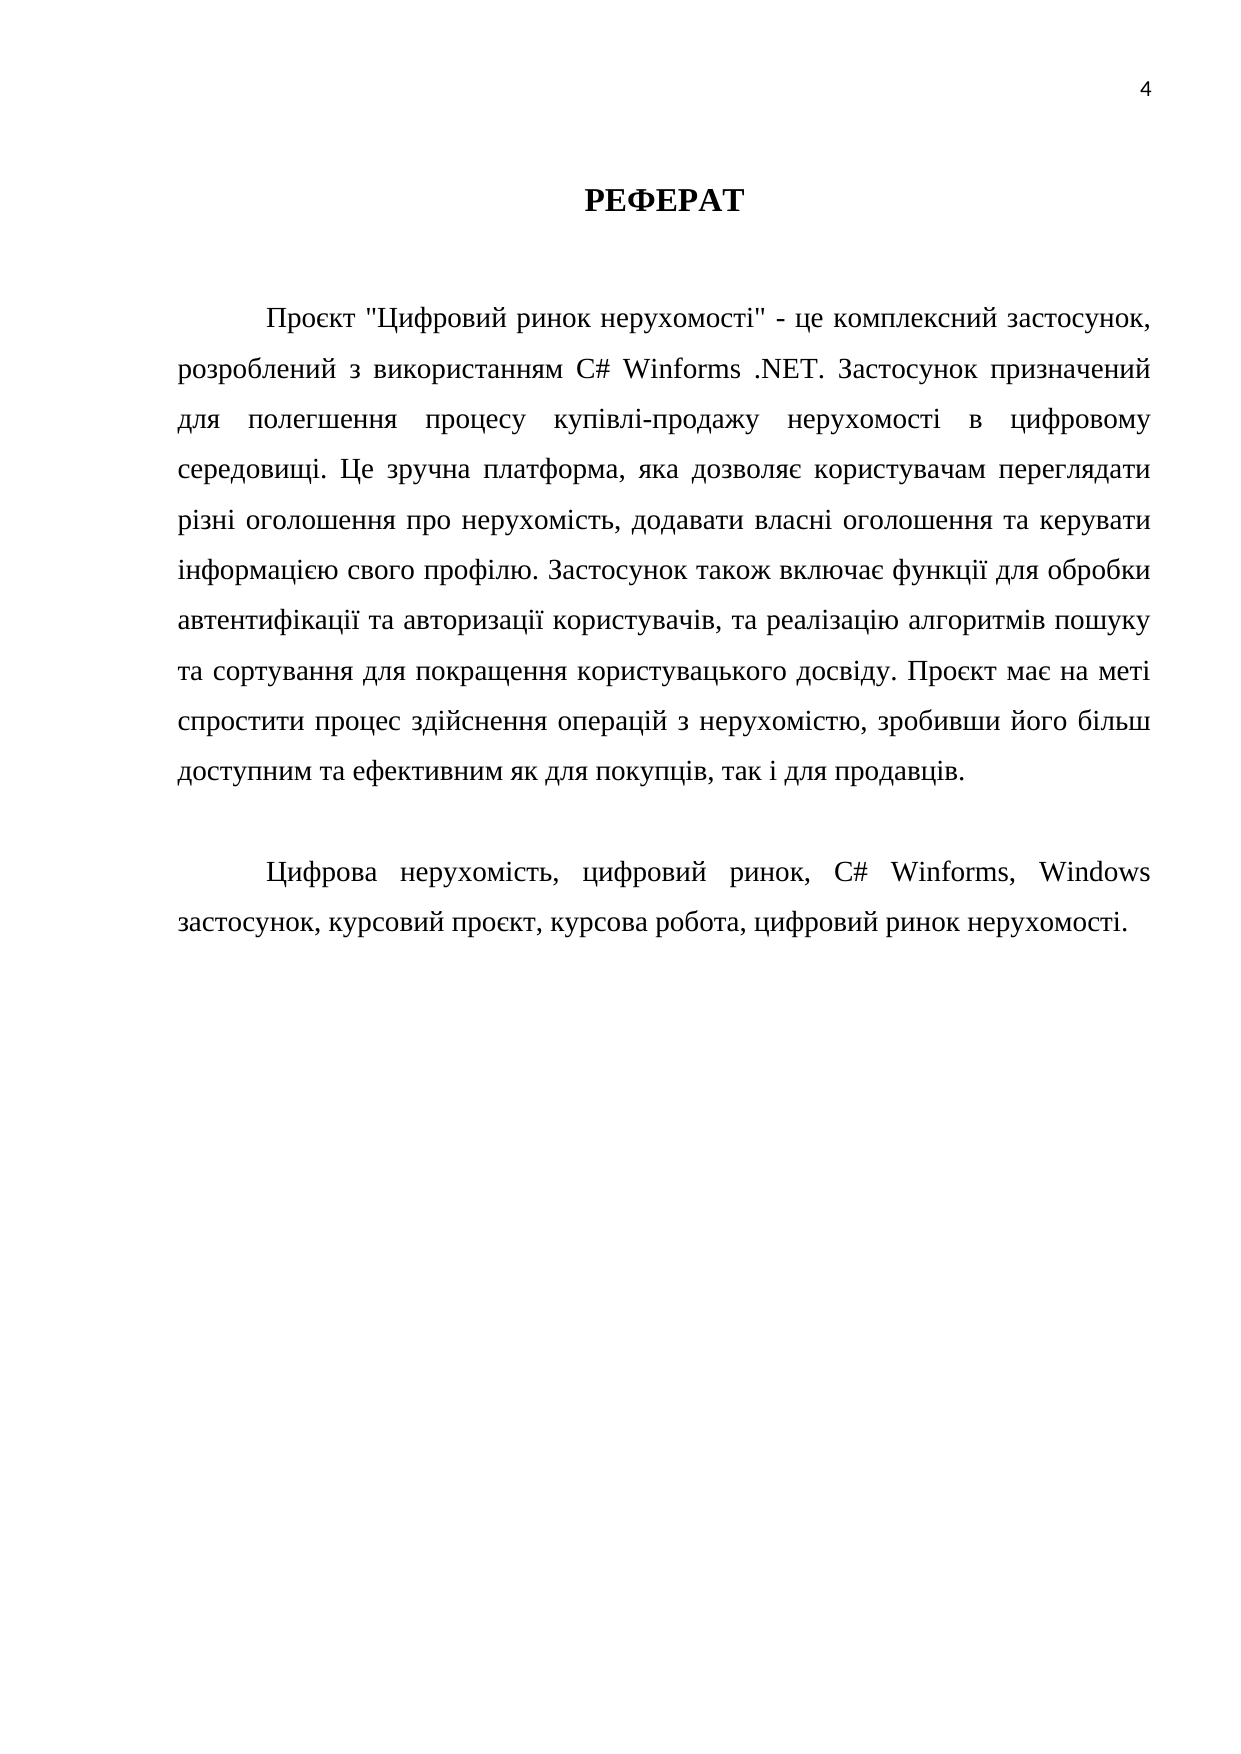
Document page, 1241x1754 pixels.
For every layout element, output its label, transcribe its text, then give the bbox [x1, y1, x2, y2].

text Проєкт "Цифровий ринок нерухомості" - це комплексний застосунок, розроблений з використанням C# Winforms .NET. Застосунок призначений для полегшення процесу купівлі-продажу нерухомості в цифровому середовищі. Це зручна платформа, яка дозволяє користувачам переглядати різні оголошення про нерухомість, додавати власні оголошення та керувати інформацією свого профілю. Застосунок також включає функції для обробки автентифікації та авторизації користувачів, та реалізацію алгоритмів пошуку та сортування для покращення користувацького досвіду. Проєкт має на меті спростити процес здійснення операцій з нерухомістю, зробивши його більш доступним та ефективним як для покупців, так і для продавців. [177, 301, 1152, 787]
title реферат [177, 181, 1152, 219]
text Цифрова нерухомість, цифровий ринок, C# Winforms, Windows застосунок, курсовий проєкт, курсова робота, цифровий ринок нерухомості. [177, 854, 1152, 938]
